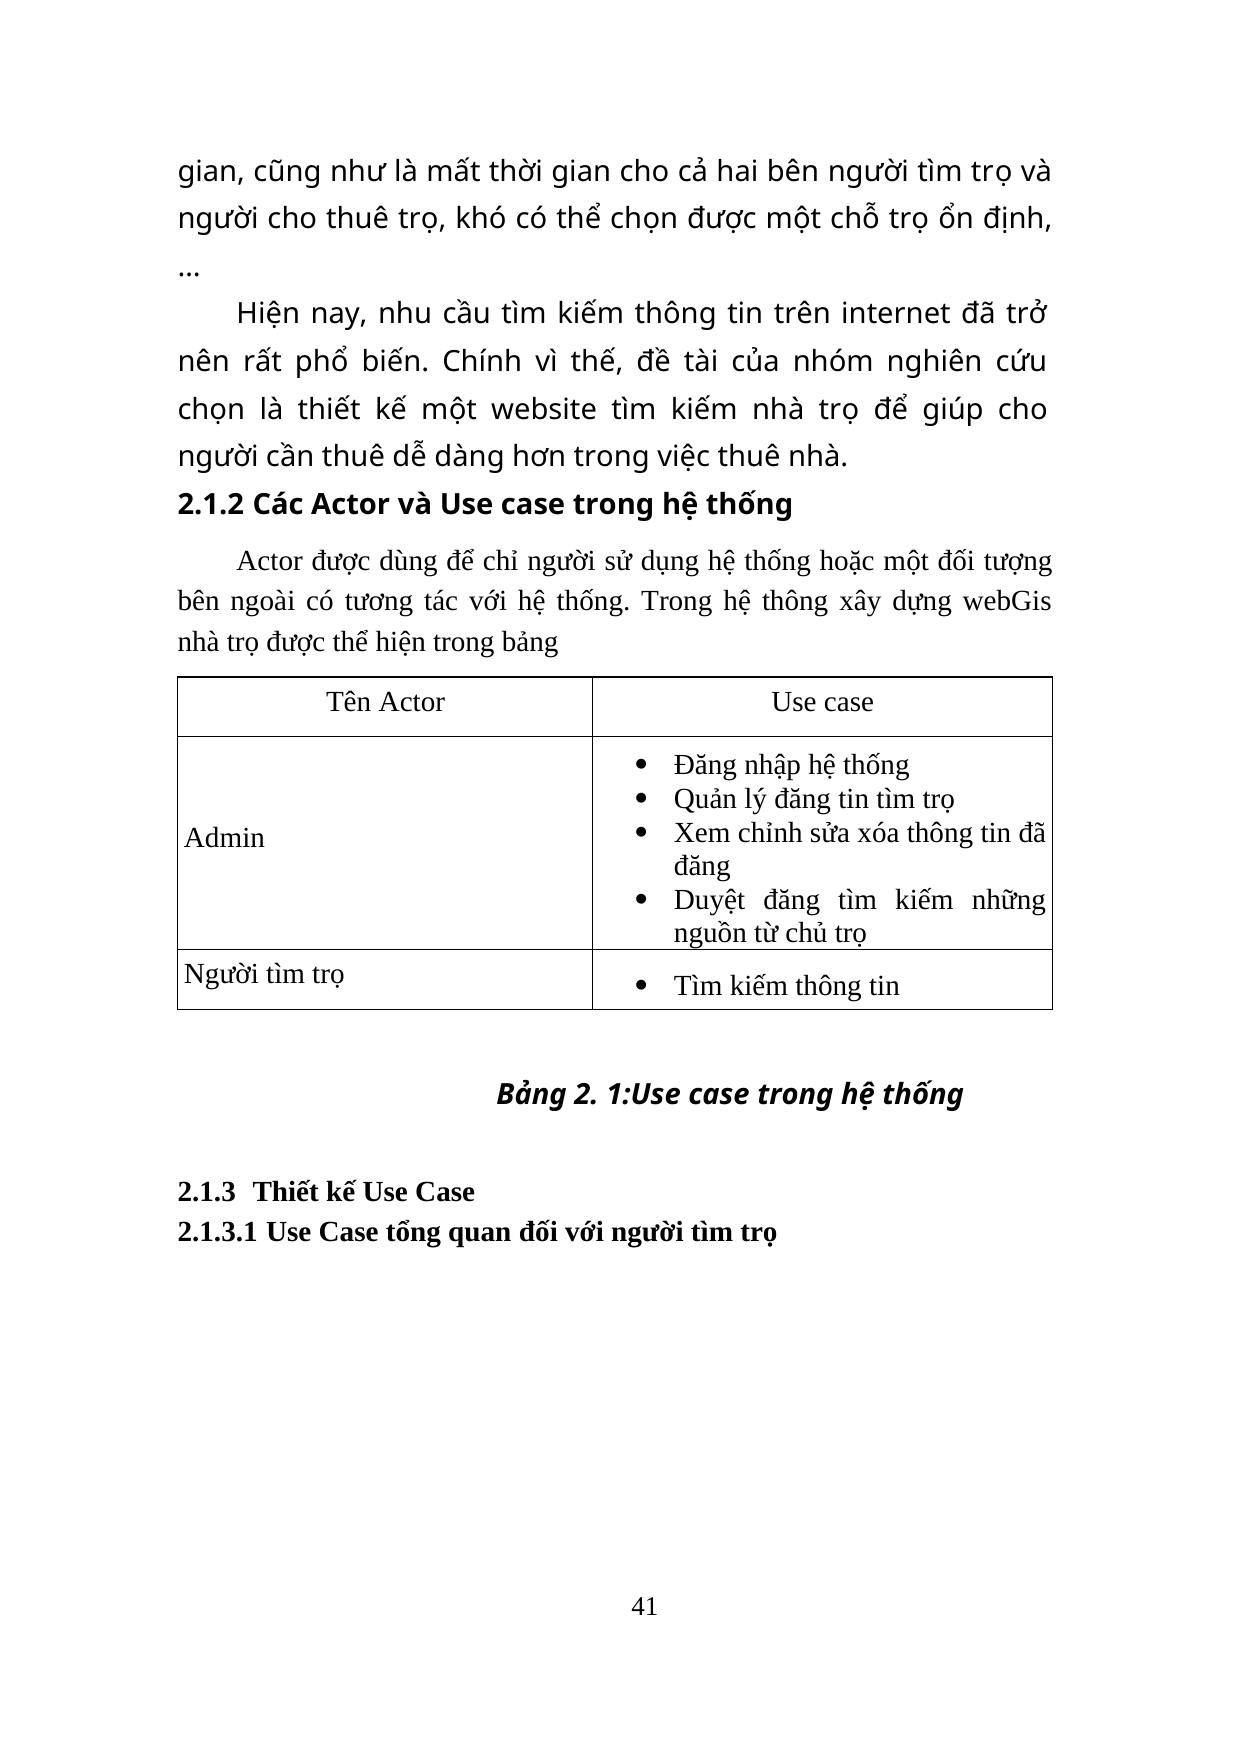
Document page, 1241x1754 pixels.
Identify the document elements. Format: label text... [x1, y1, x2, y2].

list Use Case tổng quan đối với người tìm trọ [177, 1214, 1053, 1248]
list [177, 150, 1053, 285]
list Các Actor và Use case trong hệ thống [177, 483, 1053, 523]
table_header Tên Actor [178, 678, 592, 736]
text Bảng 2. 1:Use case trong hệ thống [437, 1073, 967, 1113]
table_cell Admin [178, 737, 592, 949]
table_header Use case [593, 678, 1052, 736]
table_cell Người tìm trọ [178, 950, 592, 1008]
list Hiện nay, nhu cầu tìm kiếm thông tin trên internet đã trở nên rất phổ biến. Chính vì thế, đề tài của nhóm nghiên cứu chọn là thiết kế một website tìm kiếm nhà trọ để giúp cho người cần thuê dễ dàng hơn trong việc thuê nhà. [177, 293, 1048, 475]
list Thiết kế Use Case [177, 1174, 1053, 1207]
table_cell Tìm kiếm thông tin [593, 950, 1052, 1008]
table_cell Đăng nhập hệ thống Quản lý đăng tin tìm trọ Xem chỉnh sửa xóa thông tin đã đăng Duyệt đăng tìm kiếm những nguồn từ chủ trọ [593, 737, 1052, 949]
text Actor được dùng để chỉ người sử dụng hệ thống hoặc một đối tượng bên ngoài có tương tác với hệ thống. Trong hệ thông xây dựng webGis nhà trọ được thể hiện trong bảng [177, 543, 1053, 657]
